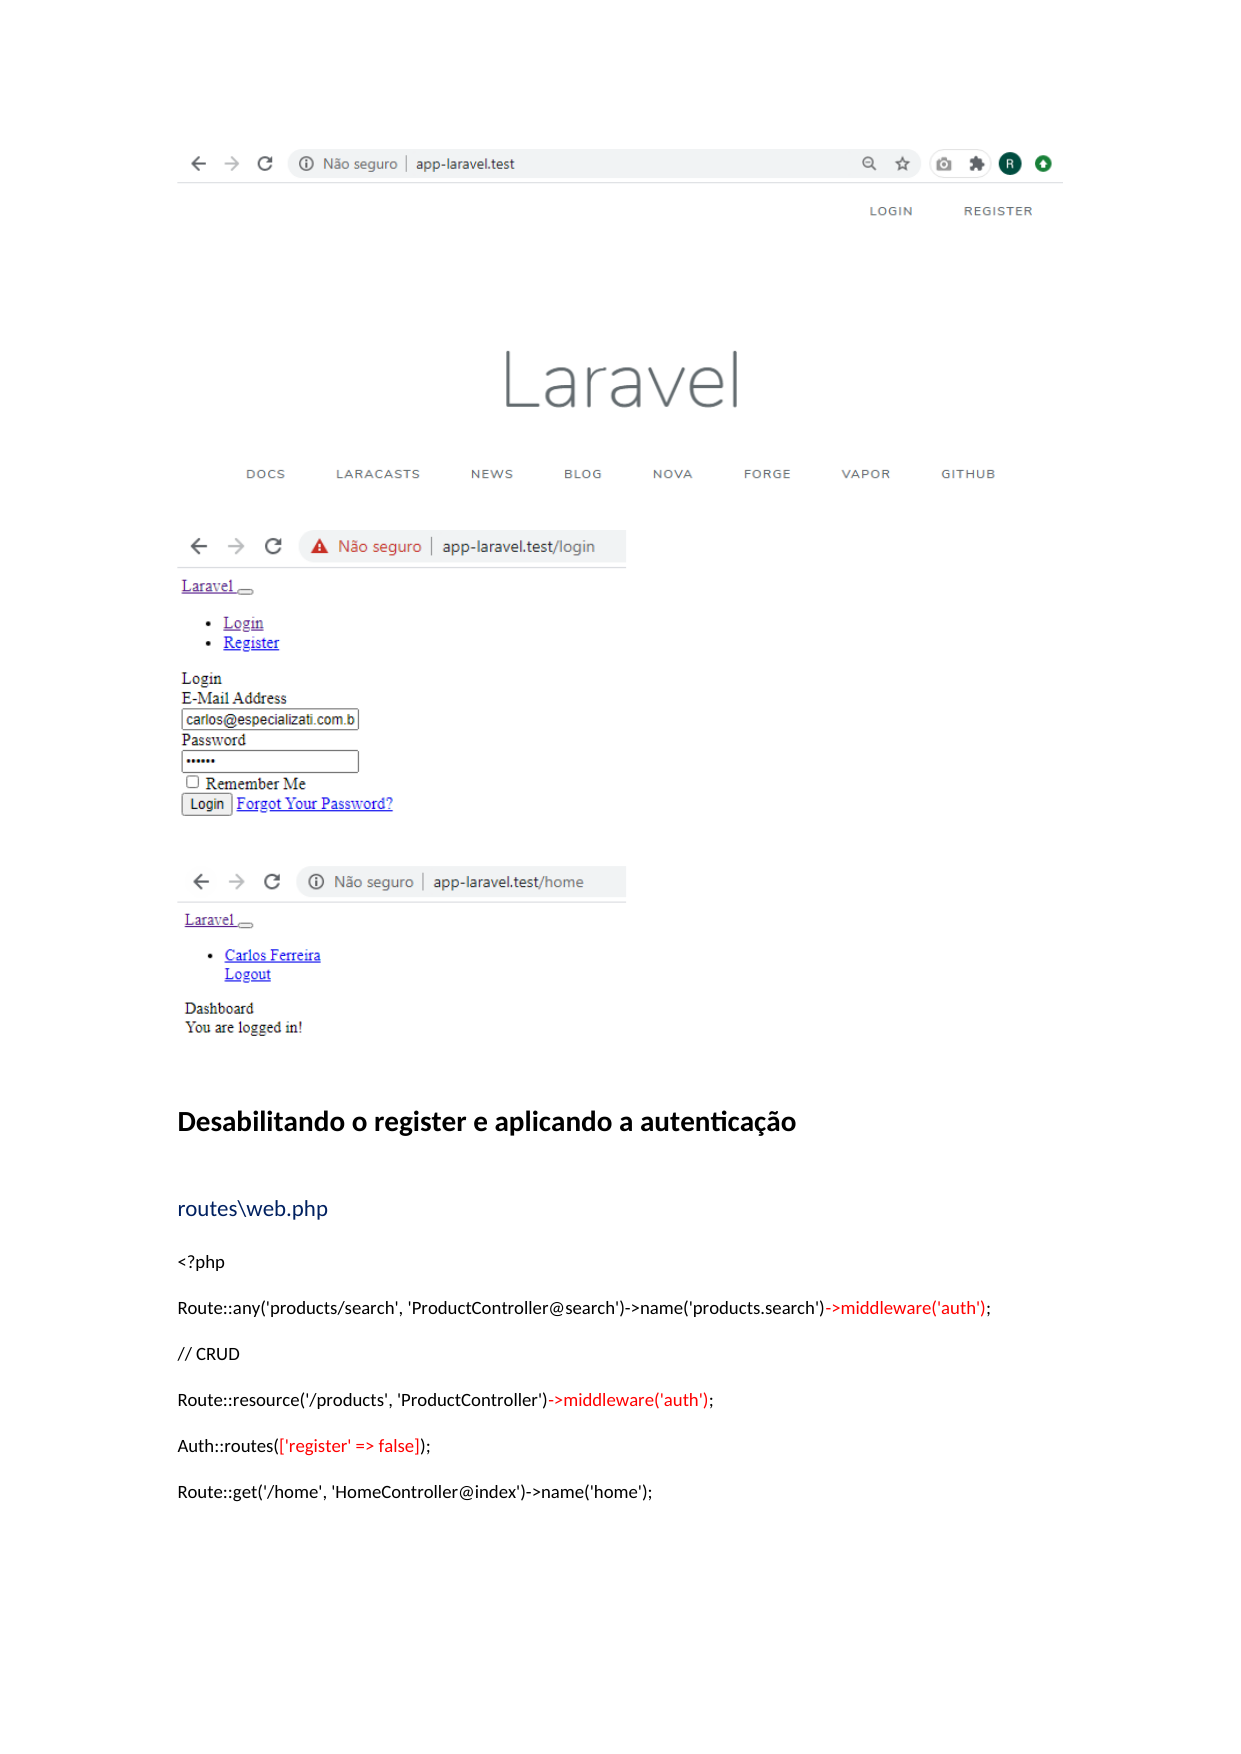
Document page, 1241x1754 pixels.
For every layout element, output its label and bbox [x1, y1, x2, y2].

picture [177, 866, 627, 1047]
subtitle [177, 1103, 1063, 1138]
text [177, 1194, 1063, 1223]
picture [177, 147, 1063, 502]
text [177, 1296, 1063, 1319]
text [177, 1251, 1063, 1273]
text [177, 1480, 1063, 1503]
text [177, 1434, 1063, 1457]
picture [177, 530, 627, 838]
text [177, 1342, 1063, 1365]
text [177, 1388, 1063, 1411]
